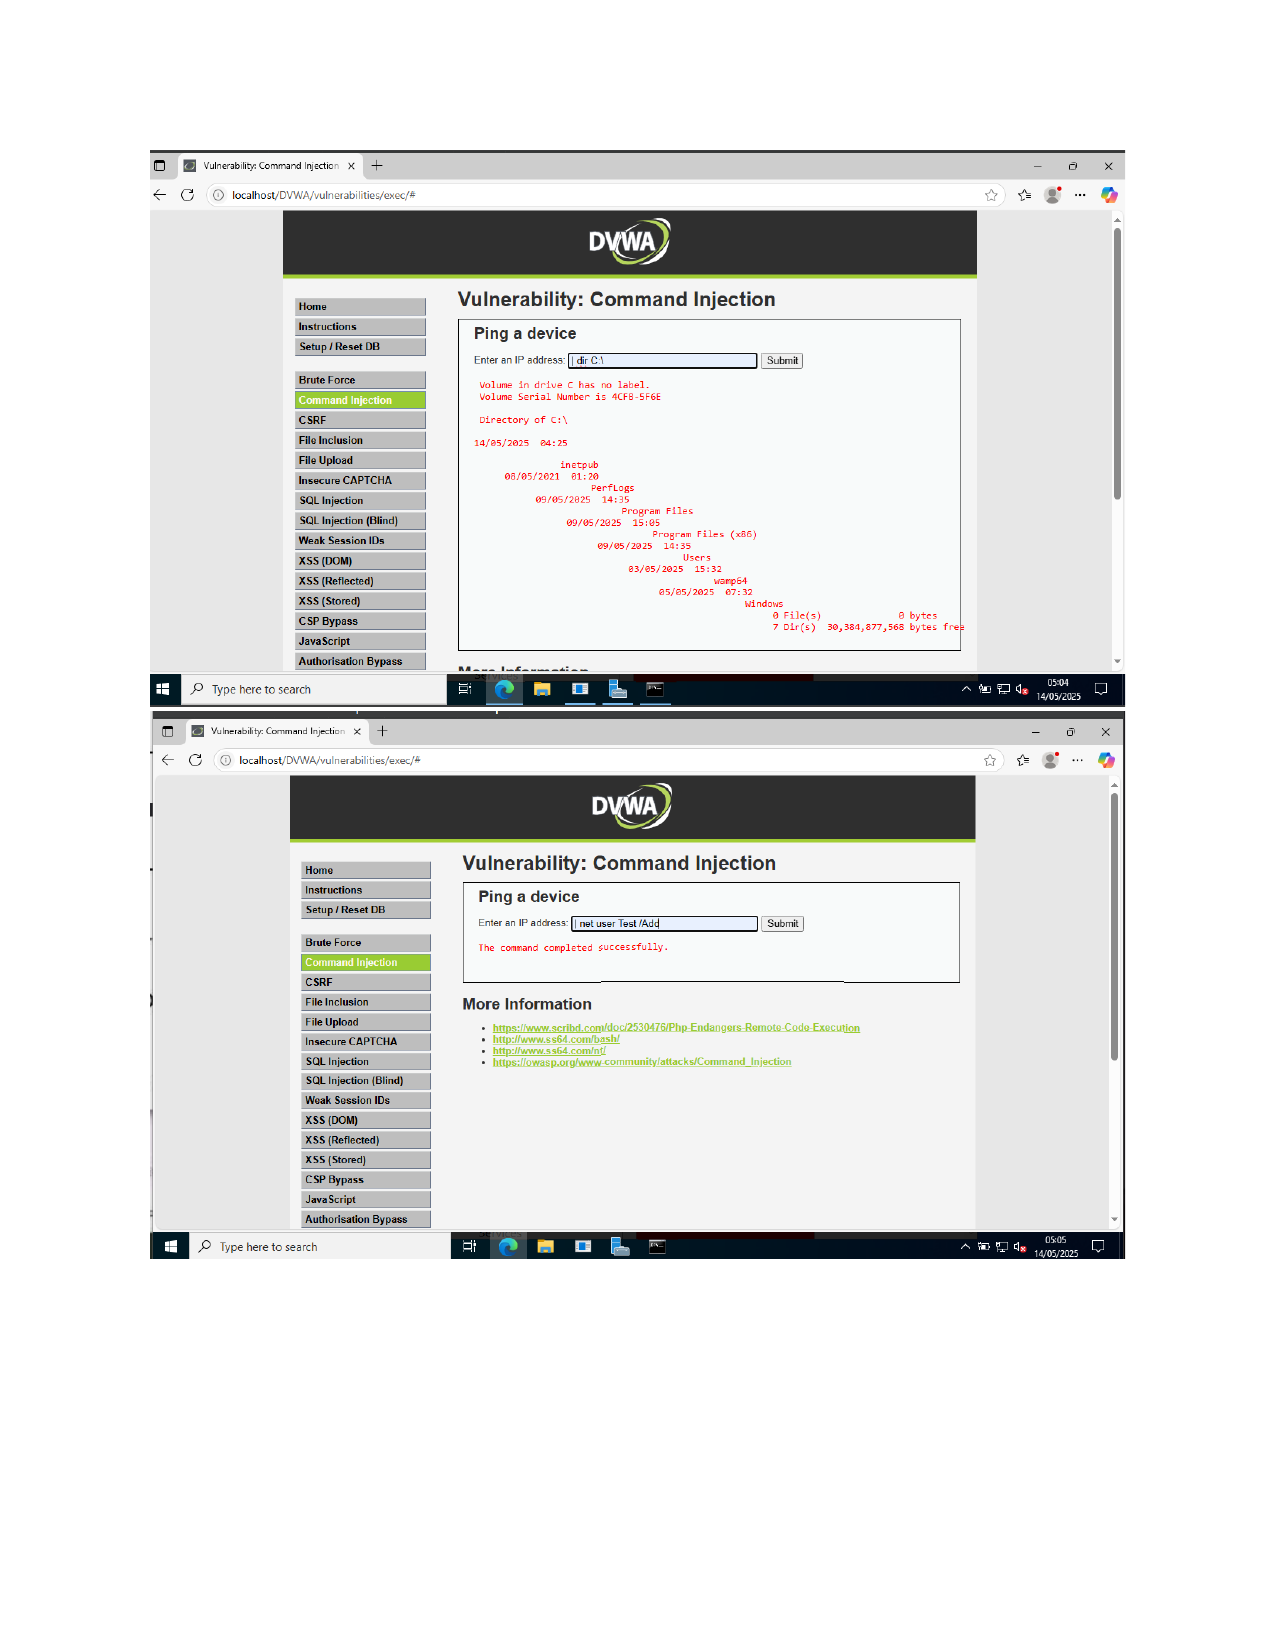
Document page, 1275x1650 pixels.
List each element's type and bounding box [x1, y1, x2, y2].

picture [150, 711, 1125, 1259]
picture [150, 150, 1125, 707]
